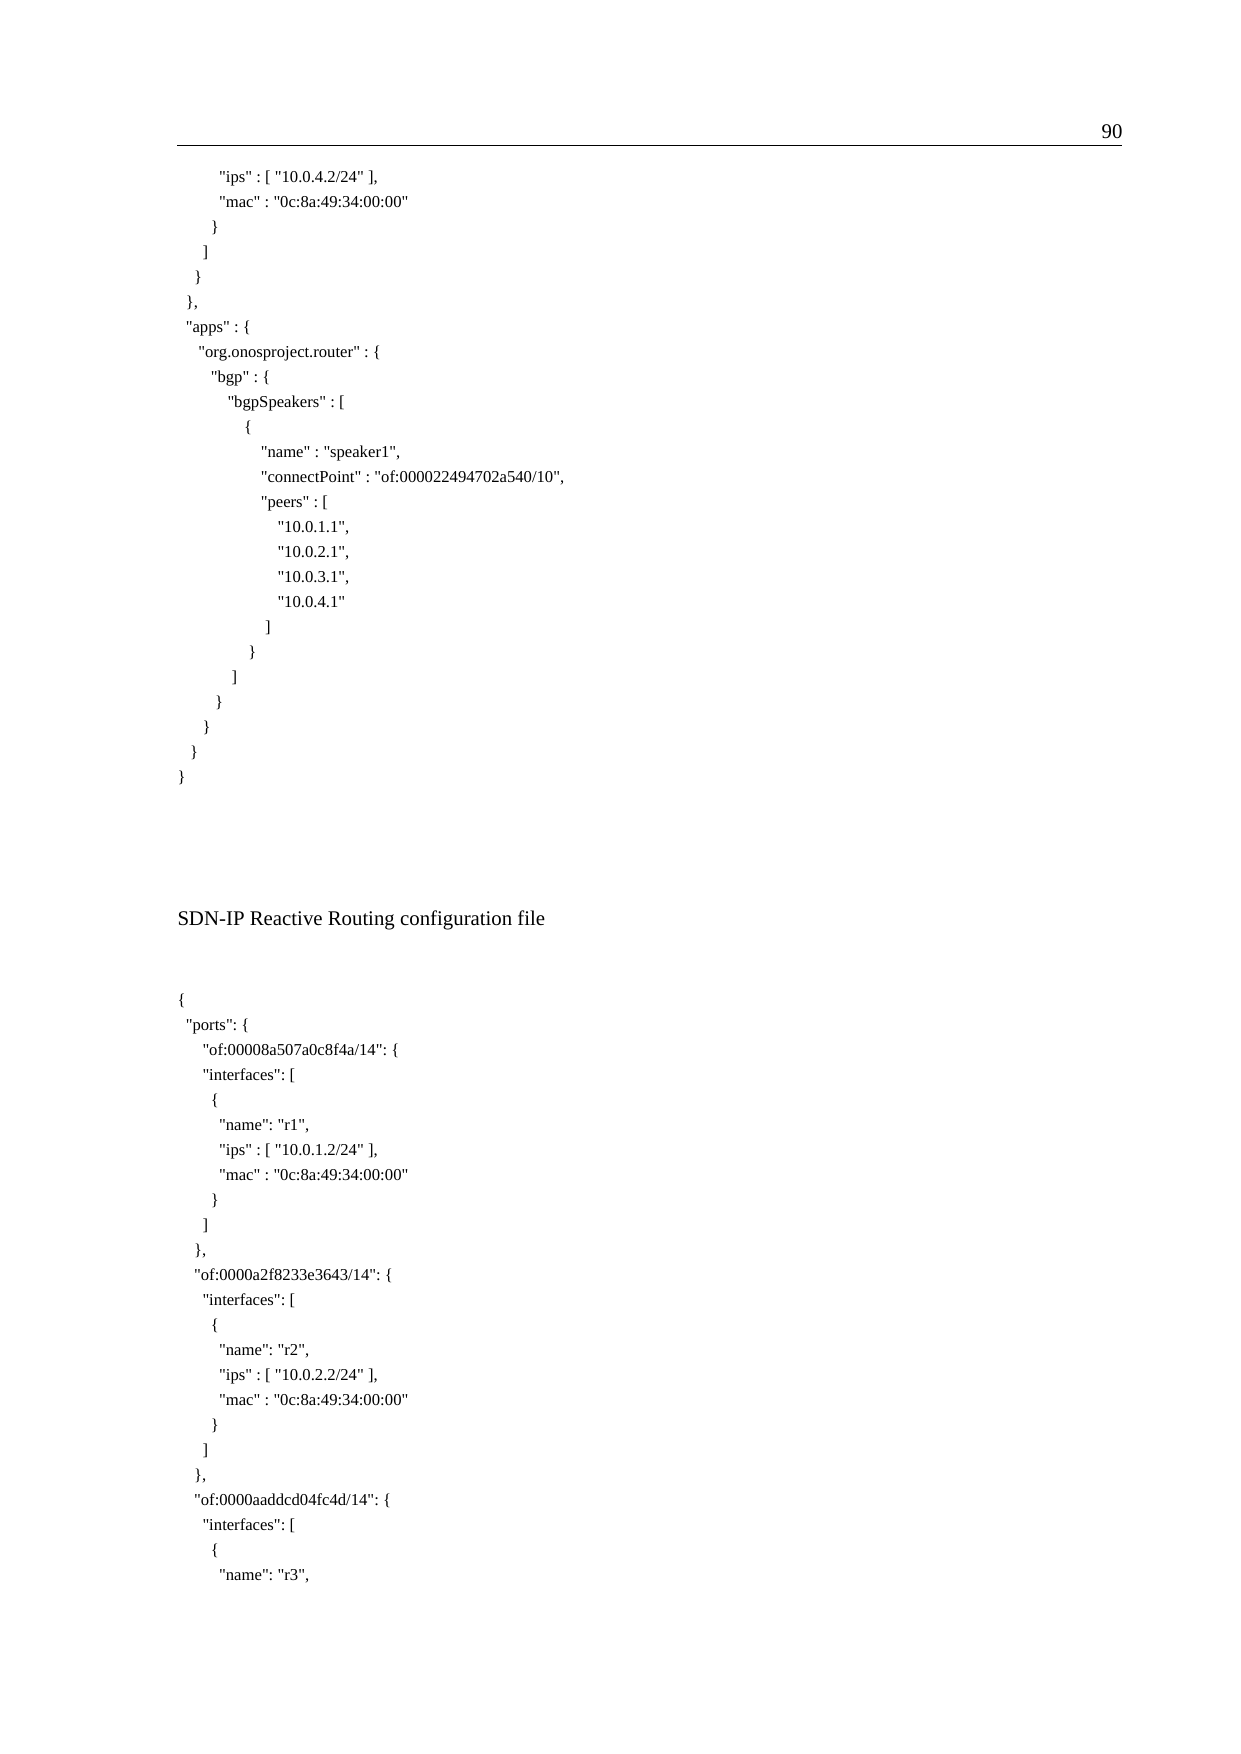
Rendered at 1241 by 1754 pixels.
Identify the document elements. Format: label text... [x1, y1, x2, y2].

text } [177, 211, 1122, 236]
text } [177, 711, 1122, 736]
text }, [177, 1234, 1122, 1259]
text ] [177, 611, 1122, 636]
text "10.0.2.1", [177, 536, 1122, 561]
text }, [177, 1459, 1122, 1484]
text ] [177, 236, 1122, 261]
text } [177, 736, 1122, 761]
text ] [177, 1209, 1122, 1234]
text "bgp" : { [177, 361, 1122, 386]
text { [177, 1309, 1122, 1334]
text "mac" : "0c:8a:49:34:00:00" [177, 1384, 1122, 1409]
text { [177, 411, 1122, 436]
text "ips" : [ "10.0.4.2/24" ], [177, 161, 1122, 186]
text "name": "r1", [177, 1109, 1122, 1134]
text }, [177, 286, 1122, 311]
text ] [177, 1434, 1122, 1459]
text "interfaces": [ [177, 1059, 1122, 1084]
text "10.0.4.1" [177, 586, 1122, 611]
text } [177, 636, 1122, 661]
text } [177, 1184, 1122, 1209]
text SDN-IP Reactive Routing configuration file [177, 904, 1122, 929]
text "peers" : [ [177, 486, 1122, 511]
text "name": "r3", [177, 1559, 1122, 1584]
text } [177, 261, 1122, 286]
text "name" : "speaker1", [177, 436, 1122, 461]
text "apps" : { [177, 311, 1122, 336]
text "ports": { [177, 1009, 1122, 1034]
text "bgpSpeakers" : [ [177, 386, 1122, 411]
text } [177, 686, 1122, 711]
text "name": "r2", [177, 1334, 1122, 1359]
text "ips" : [ "10.0.1.2/24" ], [177, 1134, 1122, 1159]
text "connectPoint" : "of:000022494702a540/10", [177, 461, 1122, 486]
text "interfaces": [ [177, 1509, 1122, 1534]
text "of:00008a507a0c8f4a/14": { [177, 1034, 1122, 1059]
text { [177, 1534, 1122, 1559]
text } [177, 1409, 1122, 1434]
text } [177, 761, 1122, 786]
text "10.0.1.1", [177, 511, 1122, 536]
text "interfaces": [ [177, 1284, 1122, 1309]
text "mac" : "0c:8a:49:34:00:00" [177, 1159, 1122, 1184]
text { [177, 1084, 1122, 1109]
text "org.onosproject.router" : { [177, 336, 1122, 361]
text "of:0000a2f8233e3643/14": { [177, 1259, 1122, 1284]
text "of:0000aaddcd04fc4d/14": { [177, 1484, 1122, 1509]
text "10.0.3.1", [177, 561, 1122, 586]
text "ips" : [ "10.0.2.2/24" ], [177, 1359, 1122, 1384]
text "mac" : "0c:8a:49:34:00:00" [177, 186, 1122, 211]
text { [177, 984, 1122, 1009]
text ] [177, 661, 1122, 686]
